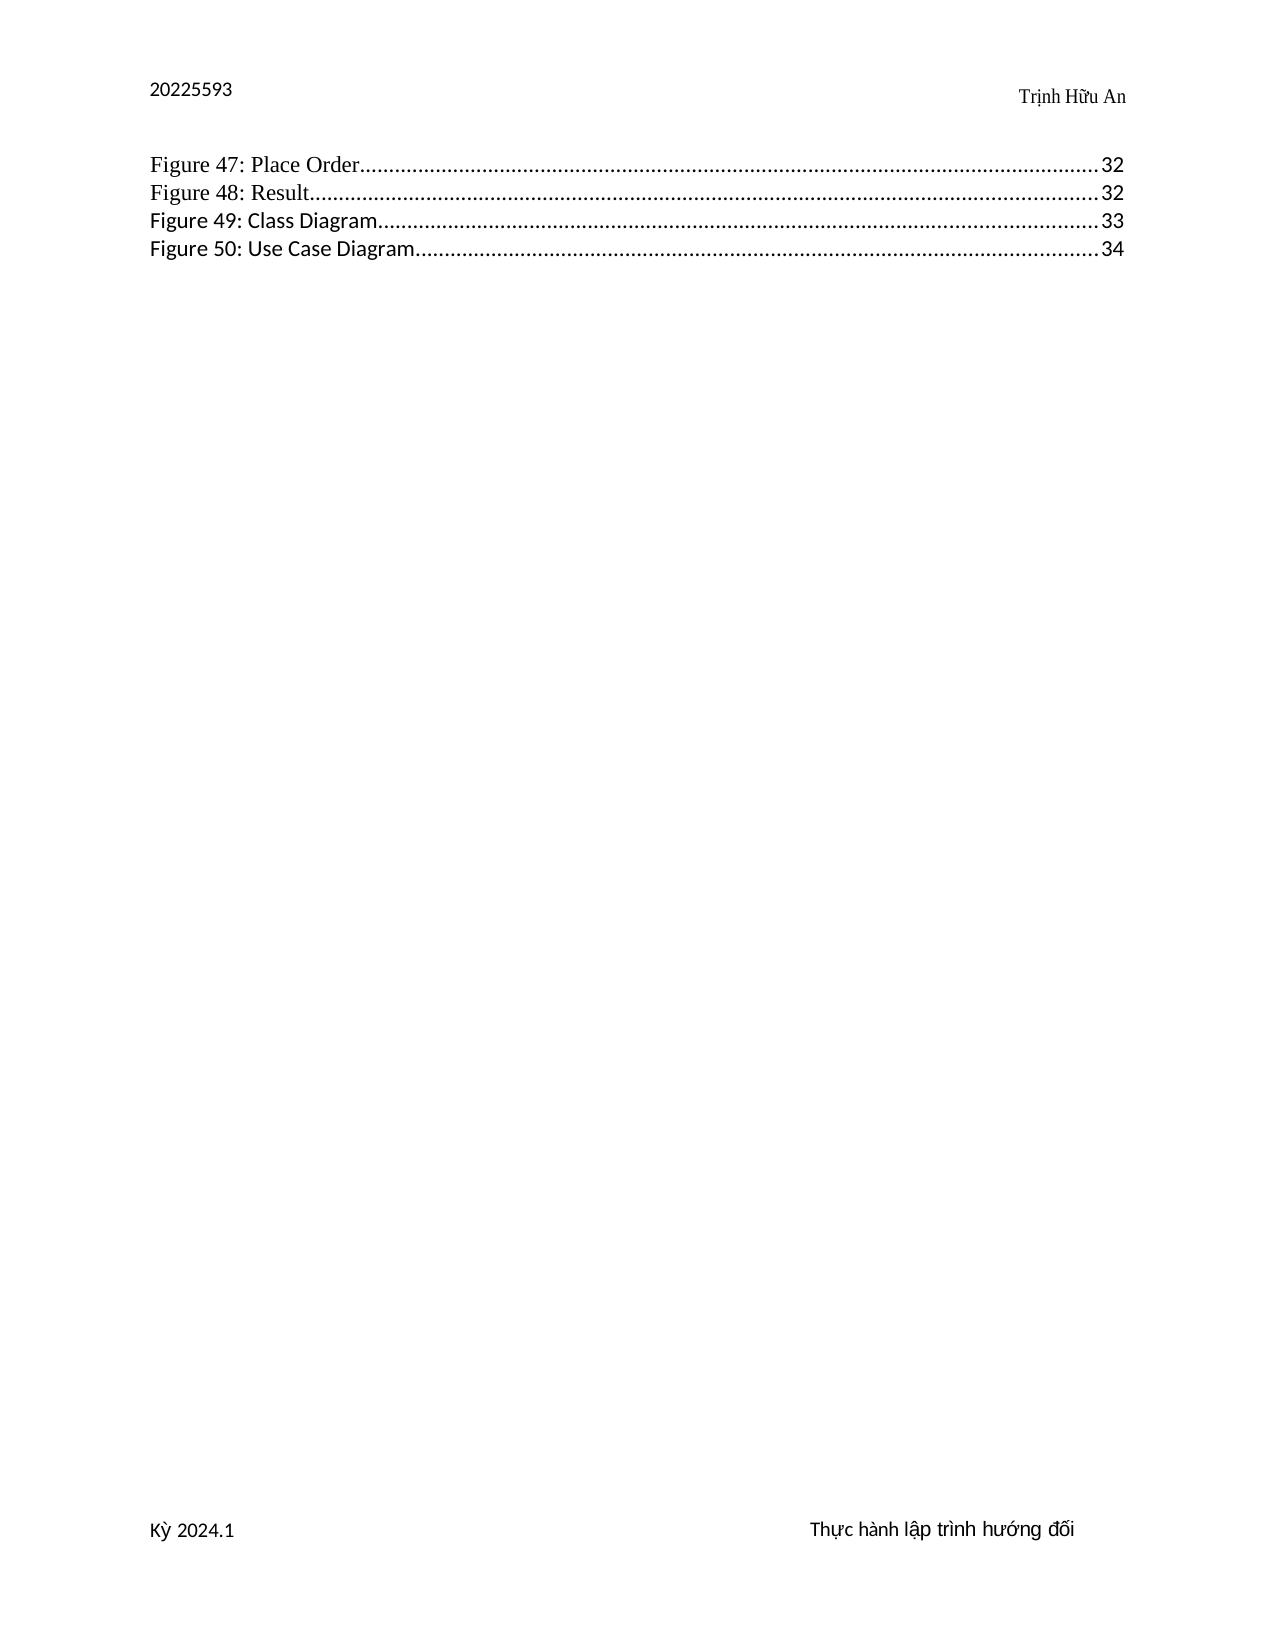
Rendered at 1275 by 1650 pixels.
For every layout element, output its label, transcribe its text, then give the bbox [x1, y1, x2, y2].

text Figure 50: Use Case Diagram 34 [150, 234, 1125, 262]
text Figure 48: Result 32 [150, 178, 1125, 206]
text Figure 47: Place Order 32 [150, 150, 1125, 178]
text Figure 49: Class Diagram 33 [150, 206, 1125, 234]
